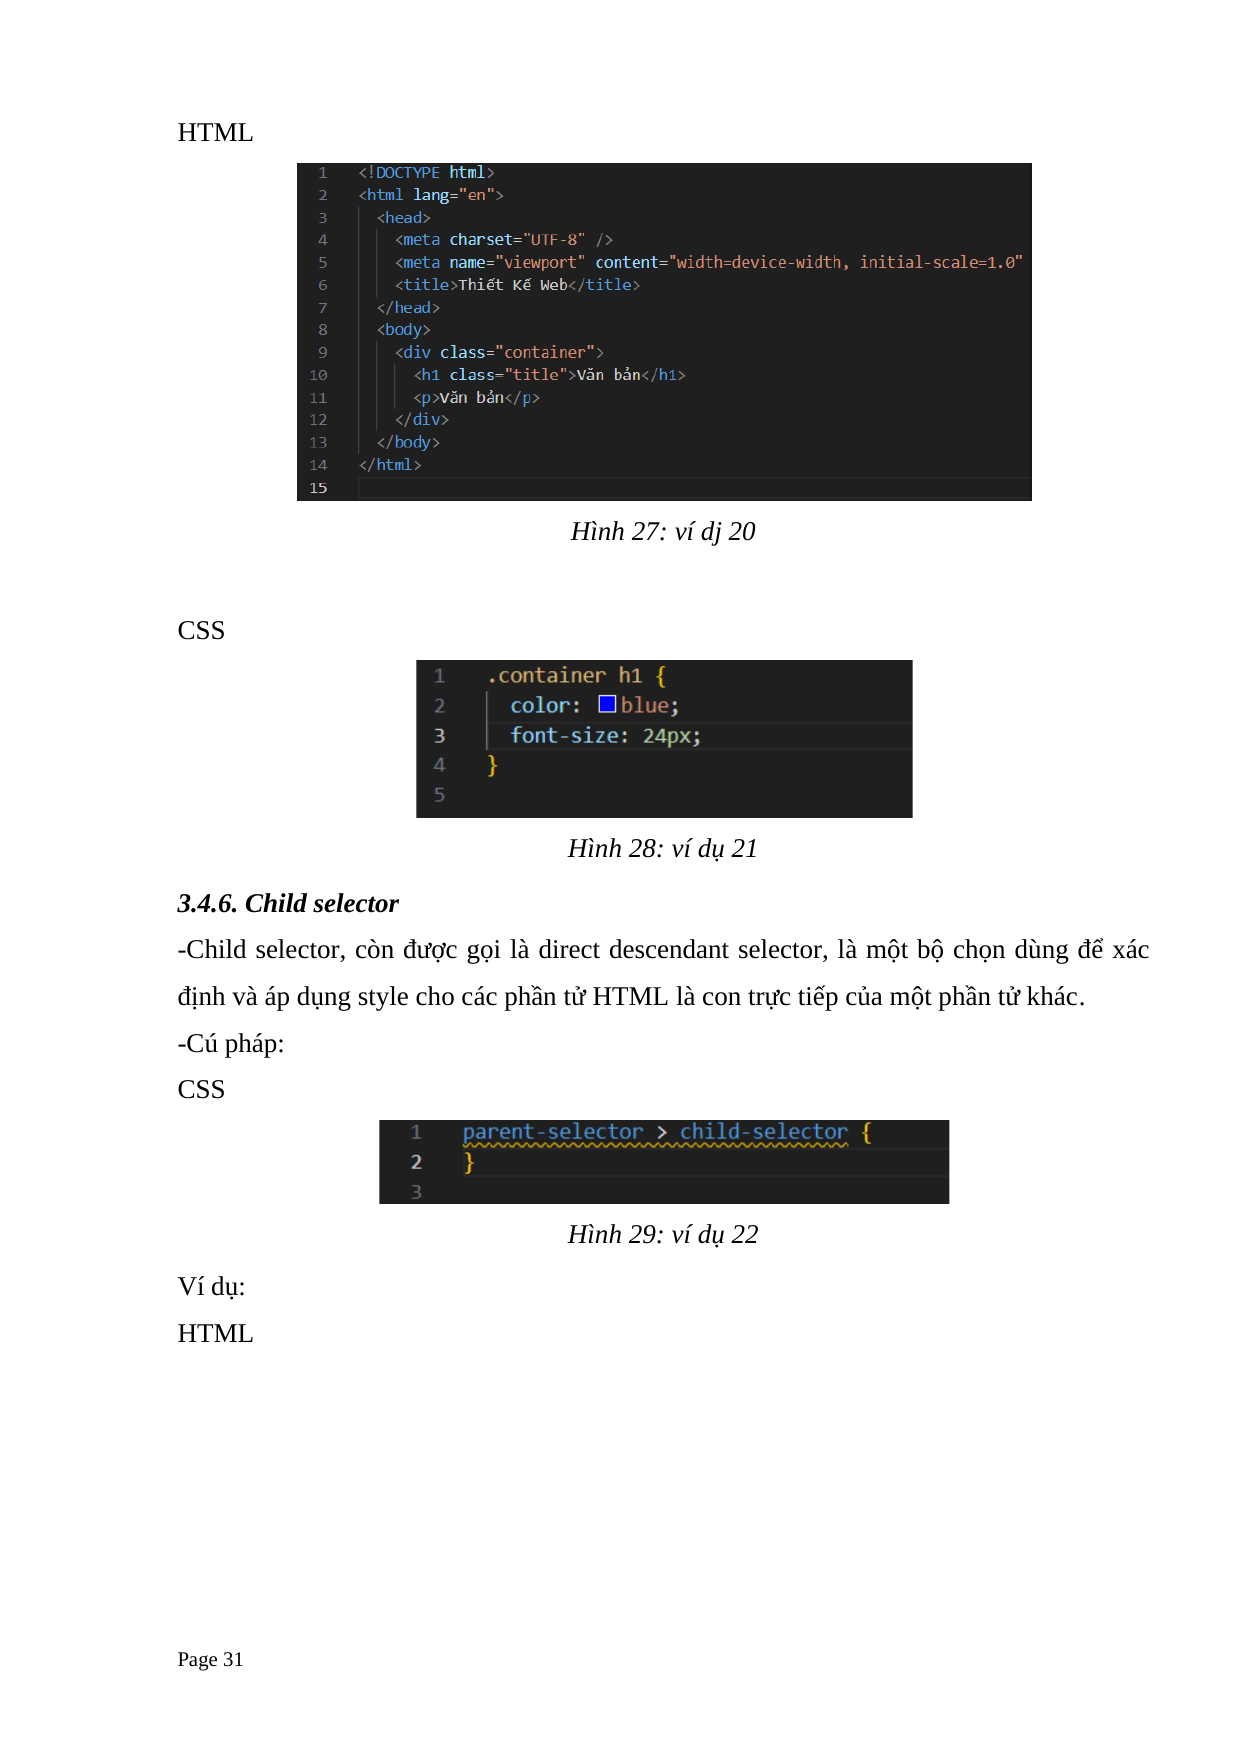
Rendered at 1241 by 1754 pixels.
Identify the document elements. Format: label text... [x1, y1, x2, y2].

picture [297, 163, 1032, 501]
text Hình 28: ví dụ 21 [177, 832, 1152, 863]
text HTML [177, 117, 1152, 148]
text -Child selector, còn được gọi là direct descendant selector, là một bộ chọn dùng để xác định và áp dụng style cho các phần tử HTML là con trực tiếp của một phần tử khác. [177, 933, 1152, 1011]
picture [416, 660, 913, 818]
text HTML [177, 1317, 1152, 1348]
text Hình 27: ví dj 20 [177, 515, 1152, 546]
picture [379, 1120, 950, 1204]
text Ví dụ: [177, 1270, 1152, 1301]
text -Cú pháp: [177, 1027, 1152, 1058]
text CSS [177, 1073, 1152, 1105]
text Hình 29: ví dụ 22 [177, 1218, 1152, 1249]
text CSS [177, 614, 1152, 645]
subtitle 3.4.6. Child selector [177, 887, 1152, 918]
